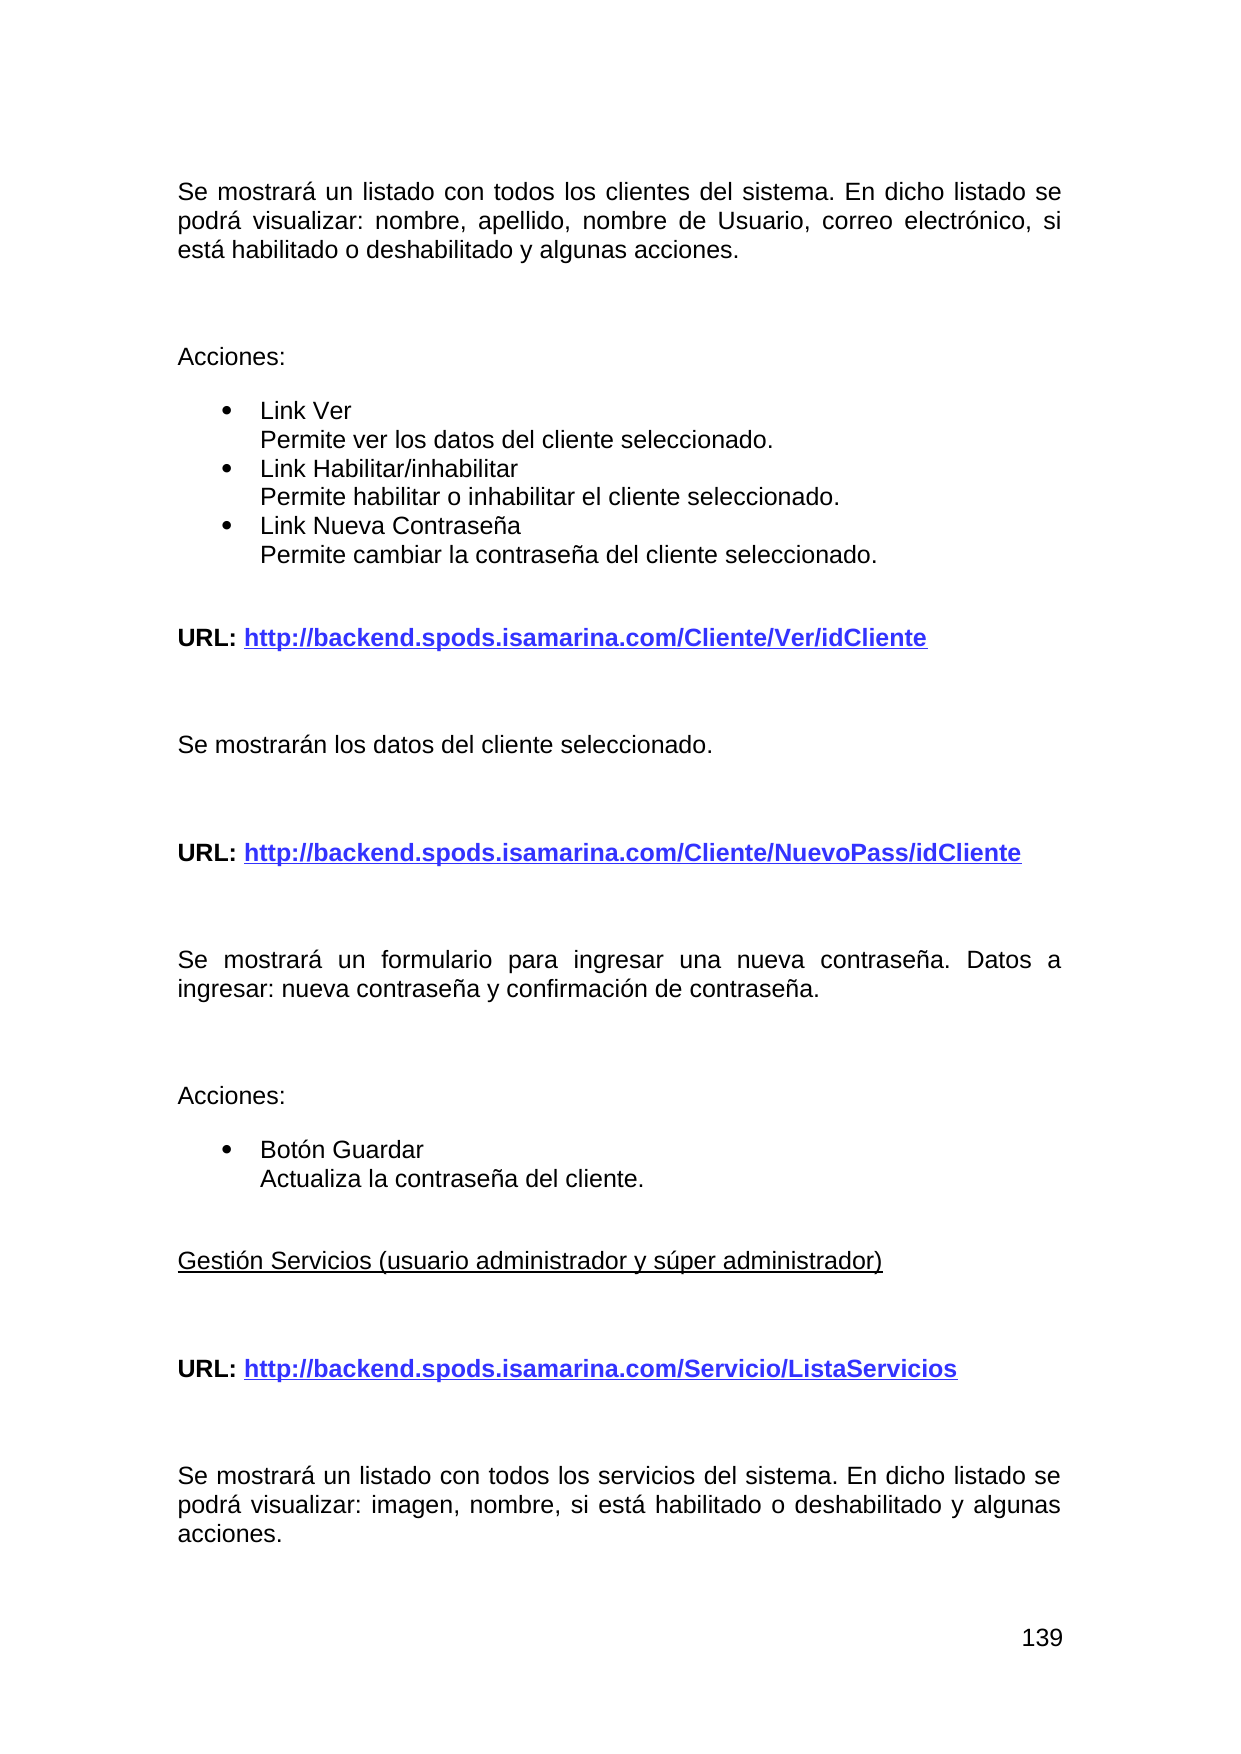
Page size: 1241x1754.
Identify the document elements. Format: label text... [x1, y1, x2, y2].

list Botón Guardar [222, 1135, 1063, 1164]
text Se mostrarán los datos del cliente seleccionado. [177, 730, 1063, 759]
text Se mostrará un listado con todos los servicios del sistema. En dicho listado se podrá visualizar: imagen, nombre, si está habilitado o deshabilitado y algunas acciones. [177, 1461, 1063, 1548]
text URL: http://backend.spods.isamarina.com/Servicio/ListaServicios [177, 1354, 1063, 1383]
text Acciones: [177, 1081, 1063, 1110]
text Acciones: [177, 342, 1063, 371]
text URL: http://backend.spods.isamarina.com/Cliente/NuevoPass/idCliente [177, 837, 1063, 866]
text Gestión Servicios (usuario administrador y súper administrador) [177, 1246, 1063, 1275]
text URL: http://backend.spods.isamarina.com/Cliente/Ver/idCliente [177, 622, 1063, 651]
list Permite cambiar la contraseña del cliente seleccionado. [260, 540, 1063, 569]
list Permite ver los datos del cliente seleccionado. [260, 425, 1063, 453]
list Link Nueva Contraseña [222, 511, 1063, 540]
list Link Ver [222, 396, 1063, 425]
text Se mostrará un listado con todos los clientes del sistema. En dicho listado se podrá visualizar: nombre, apellido, nombre de Usuario, correo electrónico, si está habilitado o deshabilitado y algunas acciones. [177, 177, 1063, 263]
list Link Habilitar/inhabilitar [222, 453, 1063, 482]
text Se mostrará un formulario para ingresar una nueva contraseña. Datos a ingresar: nueva contraseña y confirmación de contraseña. [177, 945, 1063, 1002]
list Actualiza la contraseña del cliente. [260, 1164, 1063, 1193]
list Permite habilitar o inhabilitar el cliente seleccionado. [260, 482, 1063, 511]
